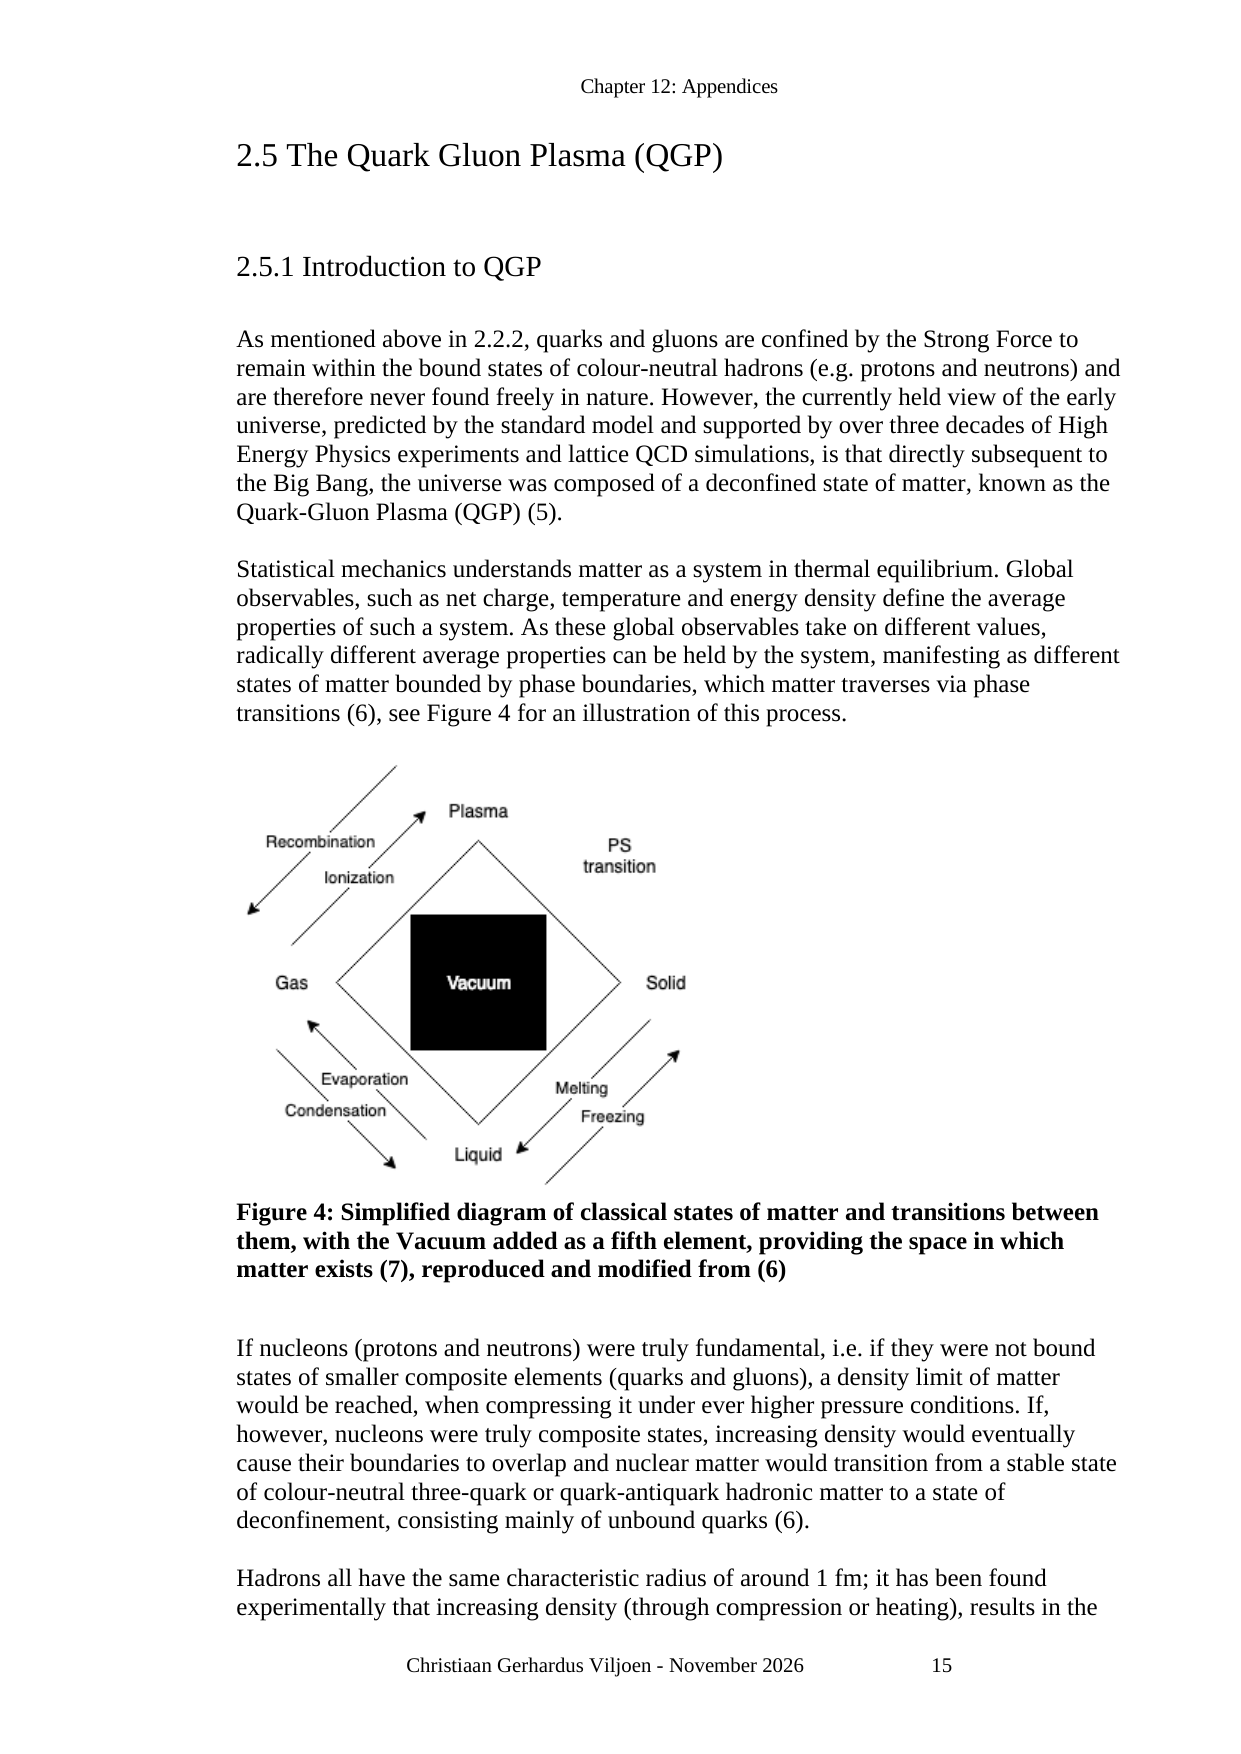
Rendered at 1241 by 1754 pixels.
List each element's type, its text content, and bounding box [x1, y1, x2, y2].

subtitle The Quark Gluon Plasma (QGP) [236, 135, 1122, 174]
picture [236, 755, 696, 1197]
text Figure 4: Simplified diagram of classical states of matter and transitions between them, with the Vacuum added as a fifth element, providing the space in which matter exists , reproduced and modified from [236, 1197, 1122, 1283]
text Statistical mechanics understands matter as a system in thermal equilibrium. Global observables, such as net charge, temperature and energy density define the average properties of such a system. As these global observables take on different values, radically different average properties can be held by the system, manifesting as different states of matter bounded by phase boundaries, which matter traverses via phase transitions, see Figure 4 for an illustration of this process. [236, 554, 1122, 727]
subtitle Introduction to QGP [236, 249, 1122, 283]
text If nucleons (protons and neutrons) were truly fundamental, i.e. if they were not bound states of smaller composite elements (quarks and gluons), a density limit of matter would be reached, when compressing it under ever higher pressure conditions. If, however, nucleons were truly composite states, increasing density would eventually cause their boundaries to overlap and nuclear matter would transition from a stable state of colour-neutral three-quark or quark-antiquark hadronic matter to a state of deconfinement, consisting mainly of unbound quarks . [236, 1333, 1122, 1534]
text As mentioned above in 2.2.2, quarks and gluons are confined by the Strong Force to remain within the bound states of colour-neutral hadrons (e.g. protons and neutrons) and are therefore never found freely in nature. However, the currently held view of the early universe, predicted by the standard model and supported by over three decades of High Energy Physics experiments and lattice QCD simulations, is that directly subsequent to the Big Bang, the universe was composed of a deconfined state of matter, known as the Quark-Gluon Plasma (QGP) . [236, 324, 1122, 526]
